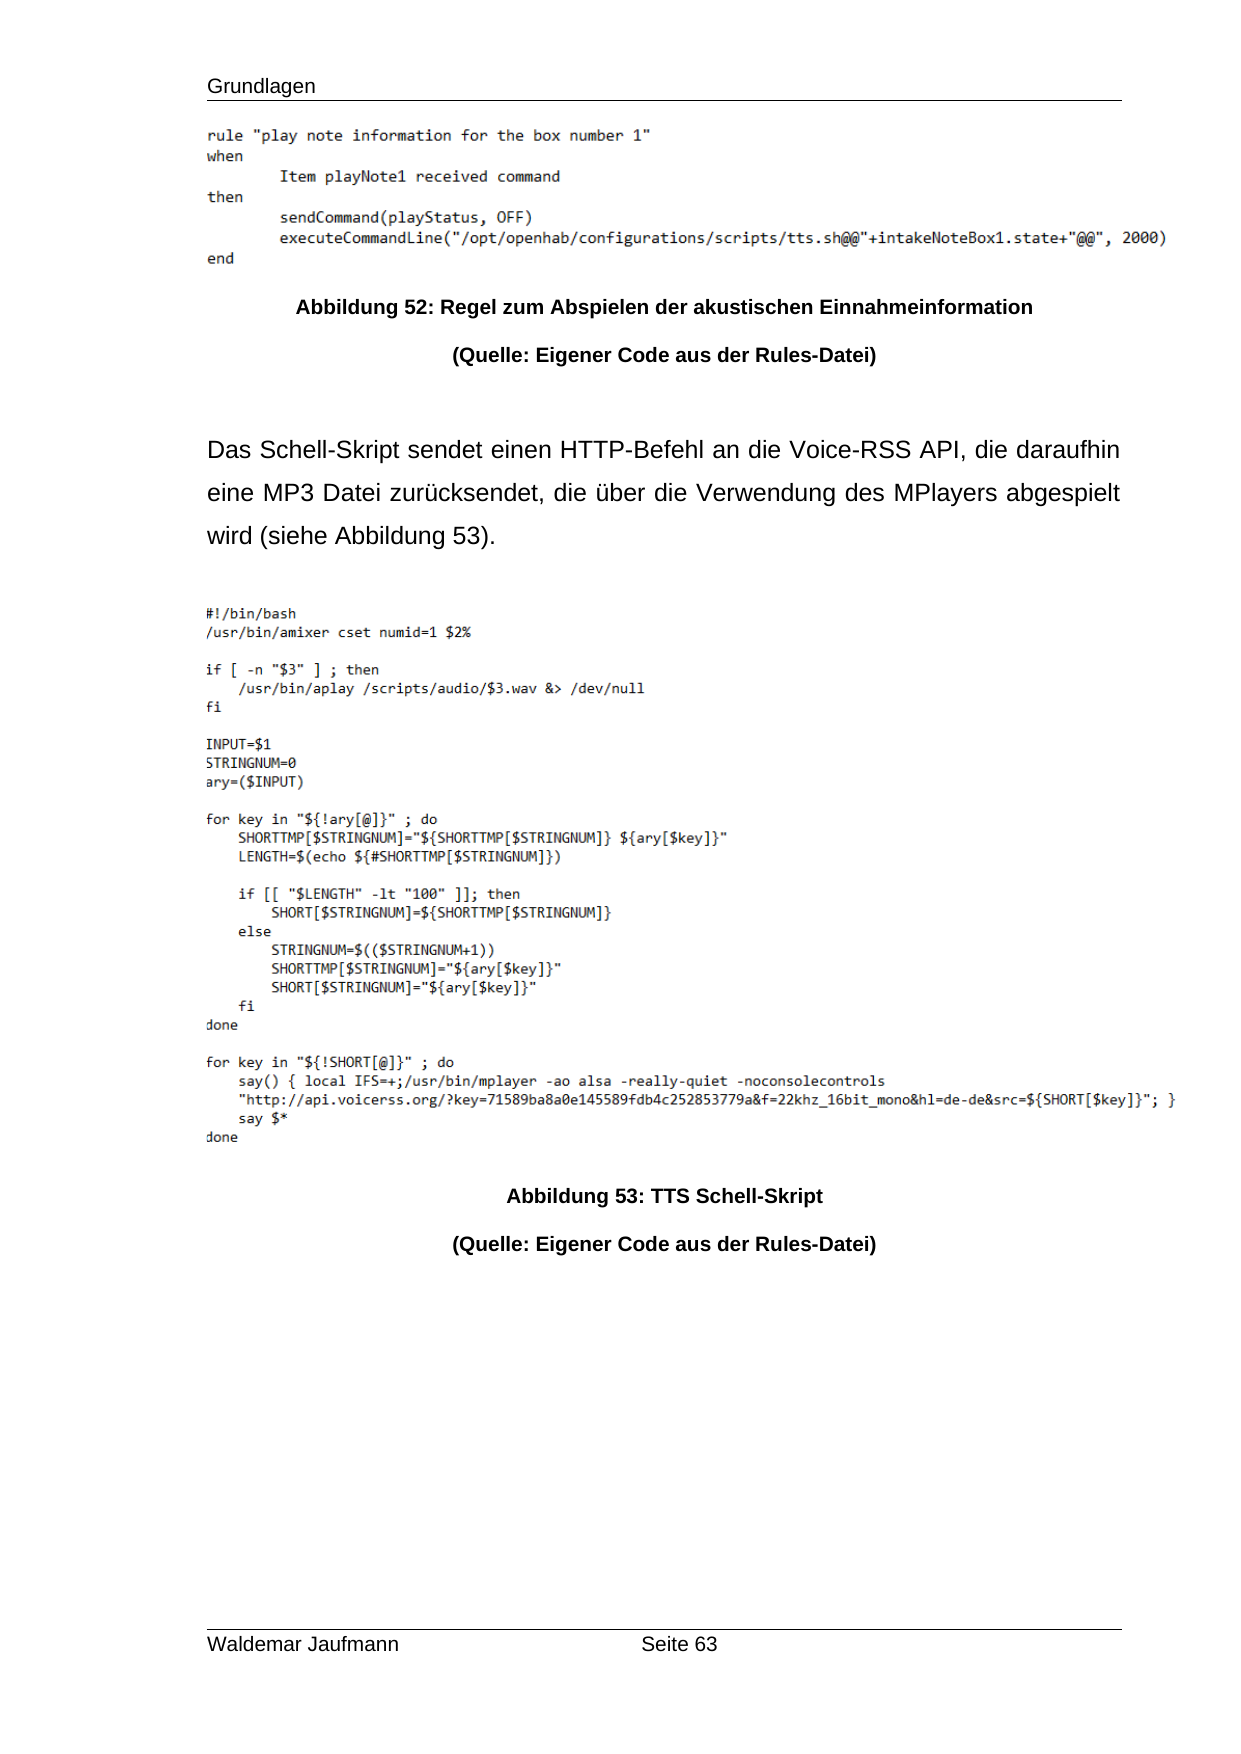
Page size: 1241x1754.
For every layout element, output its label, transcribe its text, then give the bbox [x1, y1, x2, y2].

picture [206, 118, 1181, 283]
text Abbildung 52: Regel zum Abspielen der akustischen Einnahmeinformation [207, 295, 1122, 319]
text Das Schell-Skript sendet einen HTTP-Befehl an die Voice-RSS API, die daraufhin eine MP3 Datei zurücksendet, die über die Verwendung des MPlayers abgespielt wird (siehe Abbildung 53). [207, 435, 1122, 550]
text (Quelle: Eigener Code aus der Rules-Datei) [207, 343, 1122, 367]
text Abbildung 53: TTS Schell-Skript [207, 1184, 1122, 1208]
text (Quelle: Eigener Code aus der Rules-Datei) [207, 1232, 1122, 1256]
picture [206, 607, 1181, 1172]
